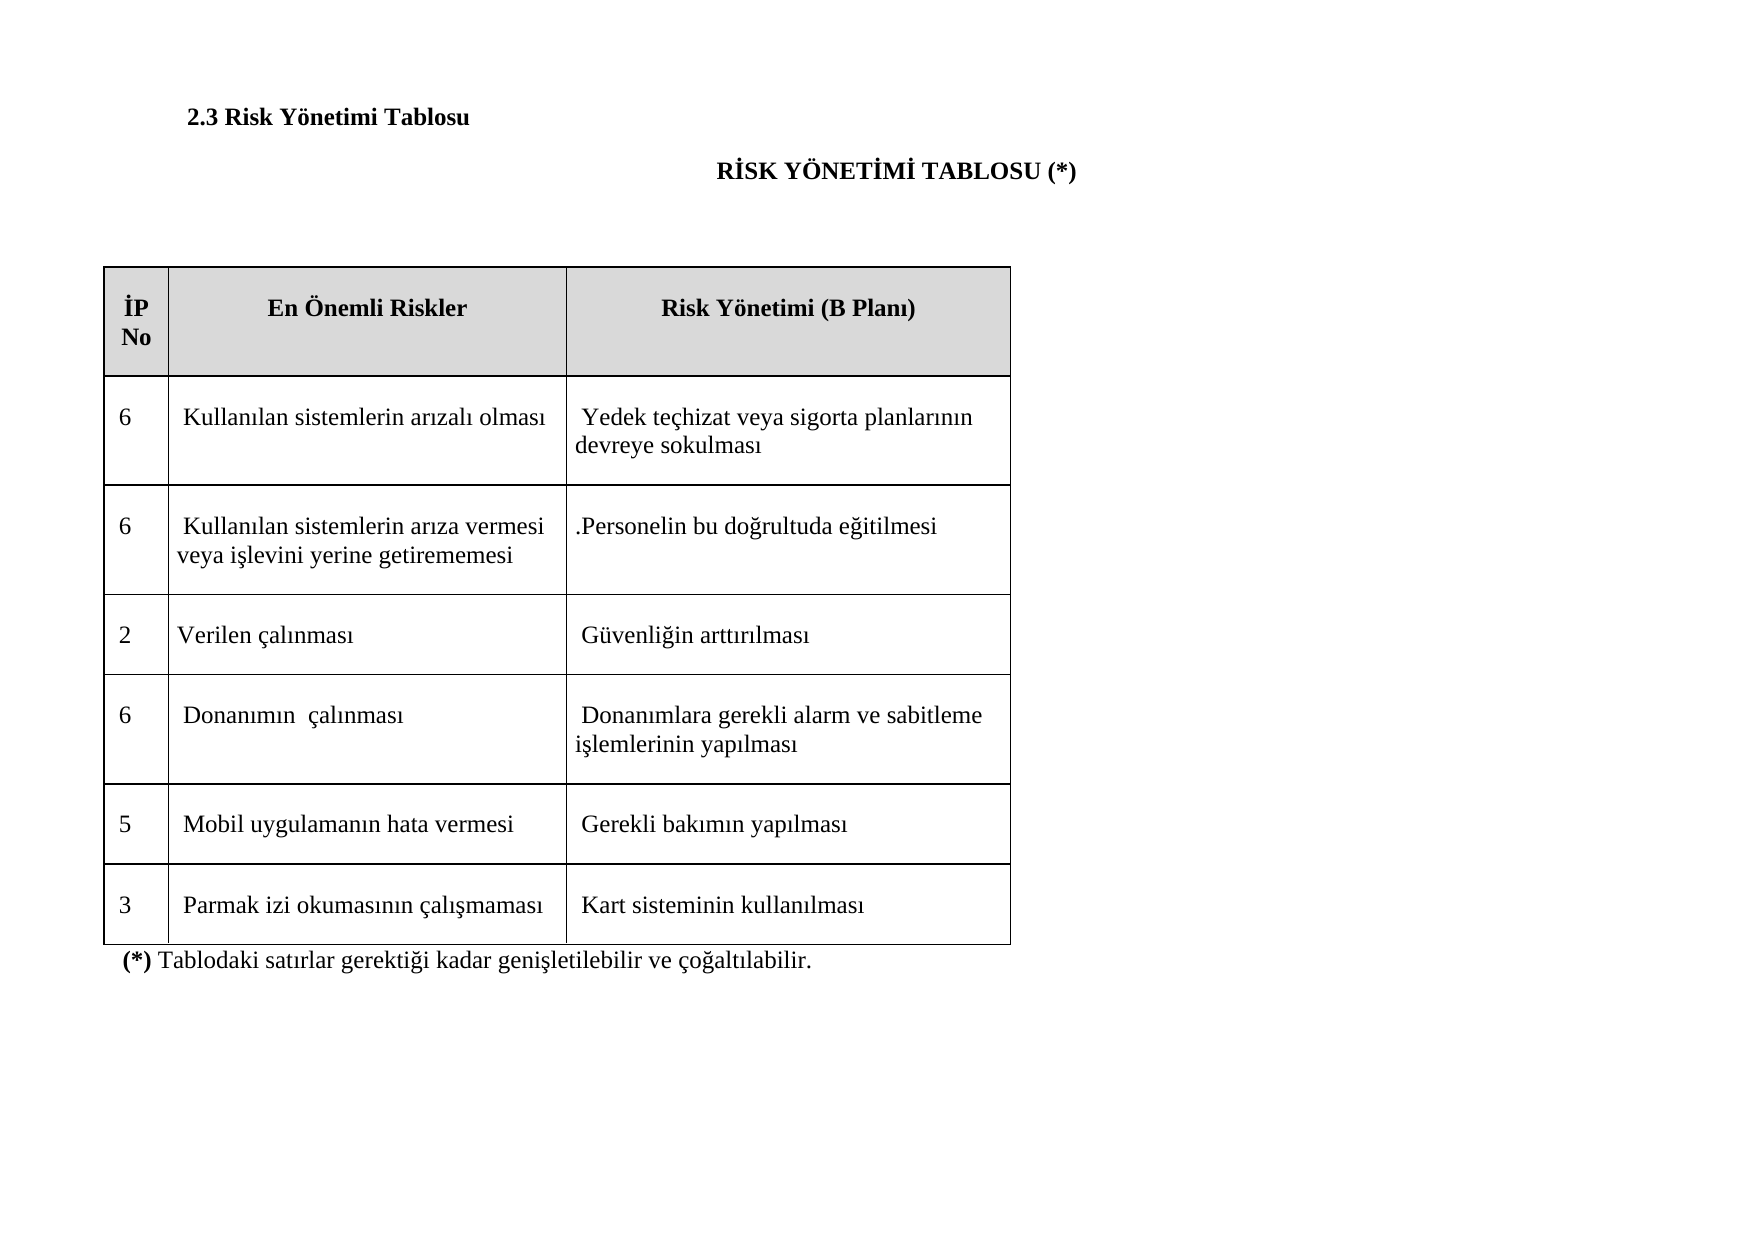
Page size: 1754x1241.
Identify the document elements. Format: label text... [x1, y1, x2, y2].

table_cell 2 [105, 595, 168, 674]
table_cell Mobil uygulamanın hata vermesi [169, 785, 566, 863]
table_cell Güvenliğin arttırılması [567, 595, 1010, 674]
table_cell Parmak izi okumasının çalışmaması [169, 865, 566, 943]
table_cell Verilen çalınması [169, 595, 566, 674]
table_cell Gerekli bakımın yapılması [567, 785, 1010, 863]
table_cell 6 [105, 486, 168, 593]
table_header En Önemli Riskler [169, 268, 566, 375]
table_cell Donanımlara gerekli alarm ve sabitleme işlemlerinin yapılması [567, 675, 1010, 783]
table_cell 6 [105, 675, 168, 783]
table_cell Kart sisteminin kullanılması [567, 865, 1010, 943]
table_cell .Personelin bu doğrultuda eğitilmesi [567, 486, 1010, 593]
table_cell 3 [105, 865, 168, 943]
table_cell 5 [105, 785, 168, 863]
text (*) Tablodaki satırlar gerektiği kadar genişletilebilir ve çoğaltılabilir. [103, 945, 1606, 974]
text 2.3 Risk Yönetimi Tablosu [187, 102, 1606, 131]
table_cell Kullanılan sistemlerin arıza vermesi veya işlevini yerine getirememesi [169, 486, 566, 593]
table_cell Kullanılan sistemlerin arızalı olması [169, 377, 566, 484]
text RİSK YÖNETİMİ TABLOSU (*) [187, 156, 1606, 185]
table_cell Yedek teçhizat veya sigorta planlarının devreye sokulması [567, 377, 1010, 484]
table_header Risk Yönetimi (B Planı) [567, 268, 1010, 375]
table_cell Donanımın çalınması [169, 675, 566, 783]
table_header İP No [105, 268, 168, 375]
table_cell 6 [105, 377, 168, 484]
